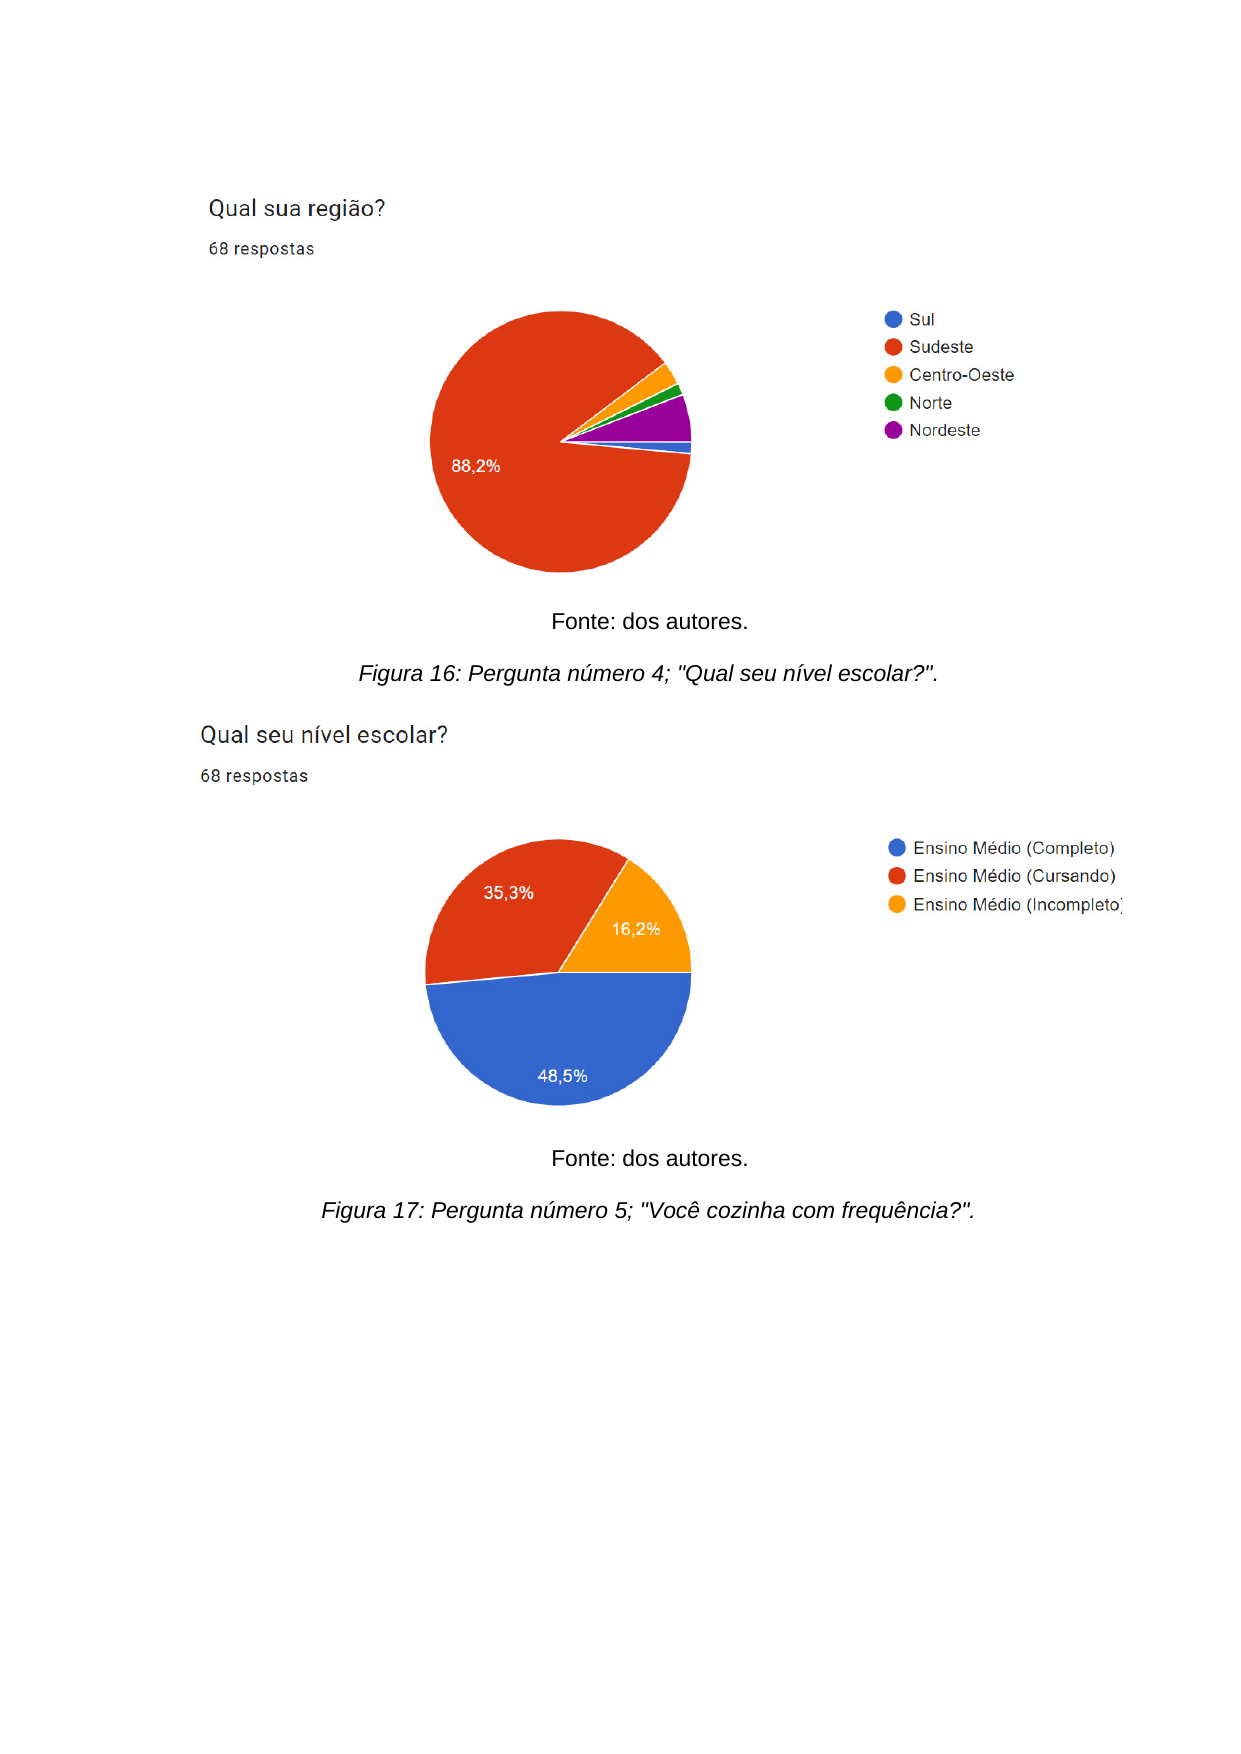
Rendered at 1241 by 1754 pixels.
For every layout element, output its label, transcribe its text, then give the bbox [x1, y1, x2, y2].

picture [178, 177, 1121, 594]
text Fonte: dos autores. [177, 1145, 1122, 1171]
text Figura 17: Pergunta número 5; "Você cozinha com frequência?". [177, 1197, 1122, 1223]
text Fonte: dos autores. [177, 608, 1122, 634]
picture [177, 707, 1123, 1131]
text Figura 16: Pergunta número 4; "Qual seu nível escolar?". [177, 660, 1122, 686]
